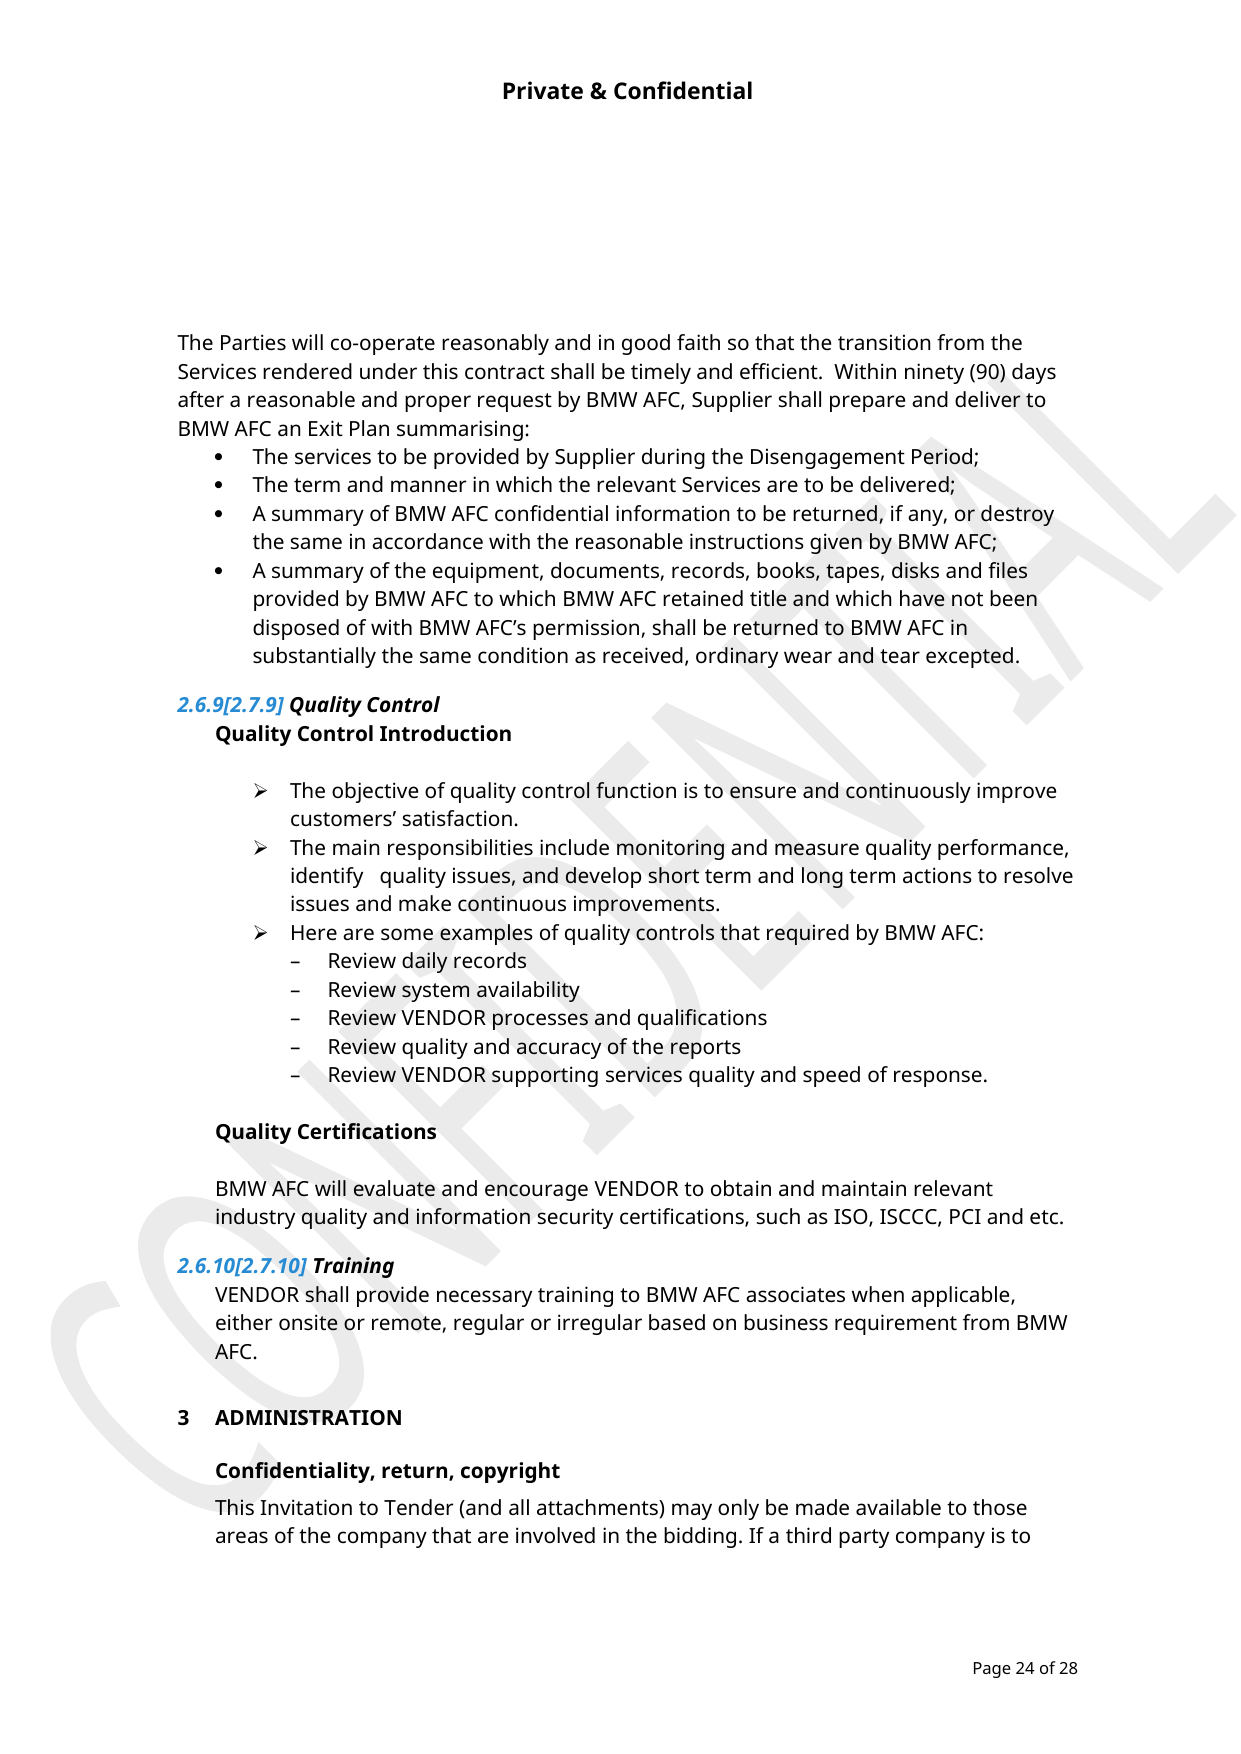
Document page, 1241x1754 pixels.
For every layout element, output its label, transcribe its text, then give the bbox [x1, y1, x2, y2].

list The main responsibilities include monitoring and measure quality performance, identify quality issues, and develop short term and long term actions to resolve issues and make continuous improvements. [252, 833, 1078, 918]
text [215, 1493, 1078, 1550]
subtitle Training [177, 1252, 1078, 1280]
list Review VENDOR processes and qualifications [290, 1003, 1078, 1032]
text Quality Control Introduction [215, 719, 1078, 747]
list Review VENDOR supporting services quality and speed of response. [290, 1060, 1078, 1089]
text The Parties will co-operate reasonably and in good faith so that the transition from the Services rendered under this contract shall be timely and efficient. Within ninety (90) days after a reasonable and proper request by BMW AFC, Supplier shall prepare and deliver to BMW AFC an Exit Plan summarising: [177, 328, 1078, 442]
list Review daily records [290, 946, 1078, 975]
list The objective of quality control function is to ensure and continuously improve customers’ satisfaction. [252, 776, 1078, 833]
list A summary of BMW AFC confidential information to be returned, if any, or destroy the same in accordance with the reasonable instructions given by BMW AFC; [215, 499, 1078, 556]
subtitle Quality Control [177, 691, 1078, 719]
text BMW AFC will evaluate and encourage VENDOR to obtain and maintain relevant industry quality and information security certifications, such as ISO, ISCCC, PCI and etc. [215, 1174, 1078, 1231]
list Review system availability [290, 975, 1078, 1003]
text Confidentiality, return, copyright [215, 1456, 1078, 1485]
list Here are some examples of quality controls that required by BMW AFC: [252, 918, 1078, 946]
list A summary of the equipment, documents, records, books, tapes, disks and files provided by BMW AFC to which BMW AFC retained title and which have not been disposed of with BMW AFC’s permission, shall be returned to BMW AFC in substantially the same condition as received, ordinary wear and tear excepted. [215, 556, 1078, 670]
text Quality Certifications [215, 1117, 1078, 1146]
list VENDOR shall provide necessary training to BMW AFC associates when applicable, either onsite or remote, regular or irregular based on business requirement from BMW AFC. [215, 1280, 1078, 1365]
list Review quality and accuracy of the reports [290, 1032, 1078, 1060]
list The term and manner in which the relevant Services are to be delivered; [215, 471, 1078, 499]
subtitle Administration [177, 1403, 1078, 1431]
list The services to be provided by Supplier during the Disengagement Period; [215, 442, 1078, 471]
